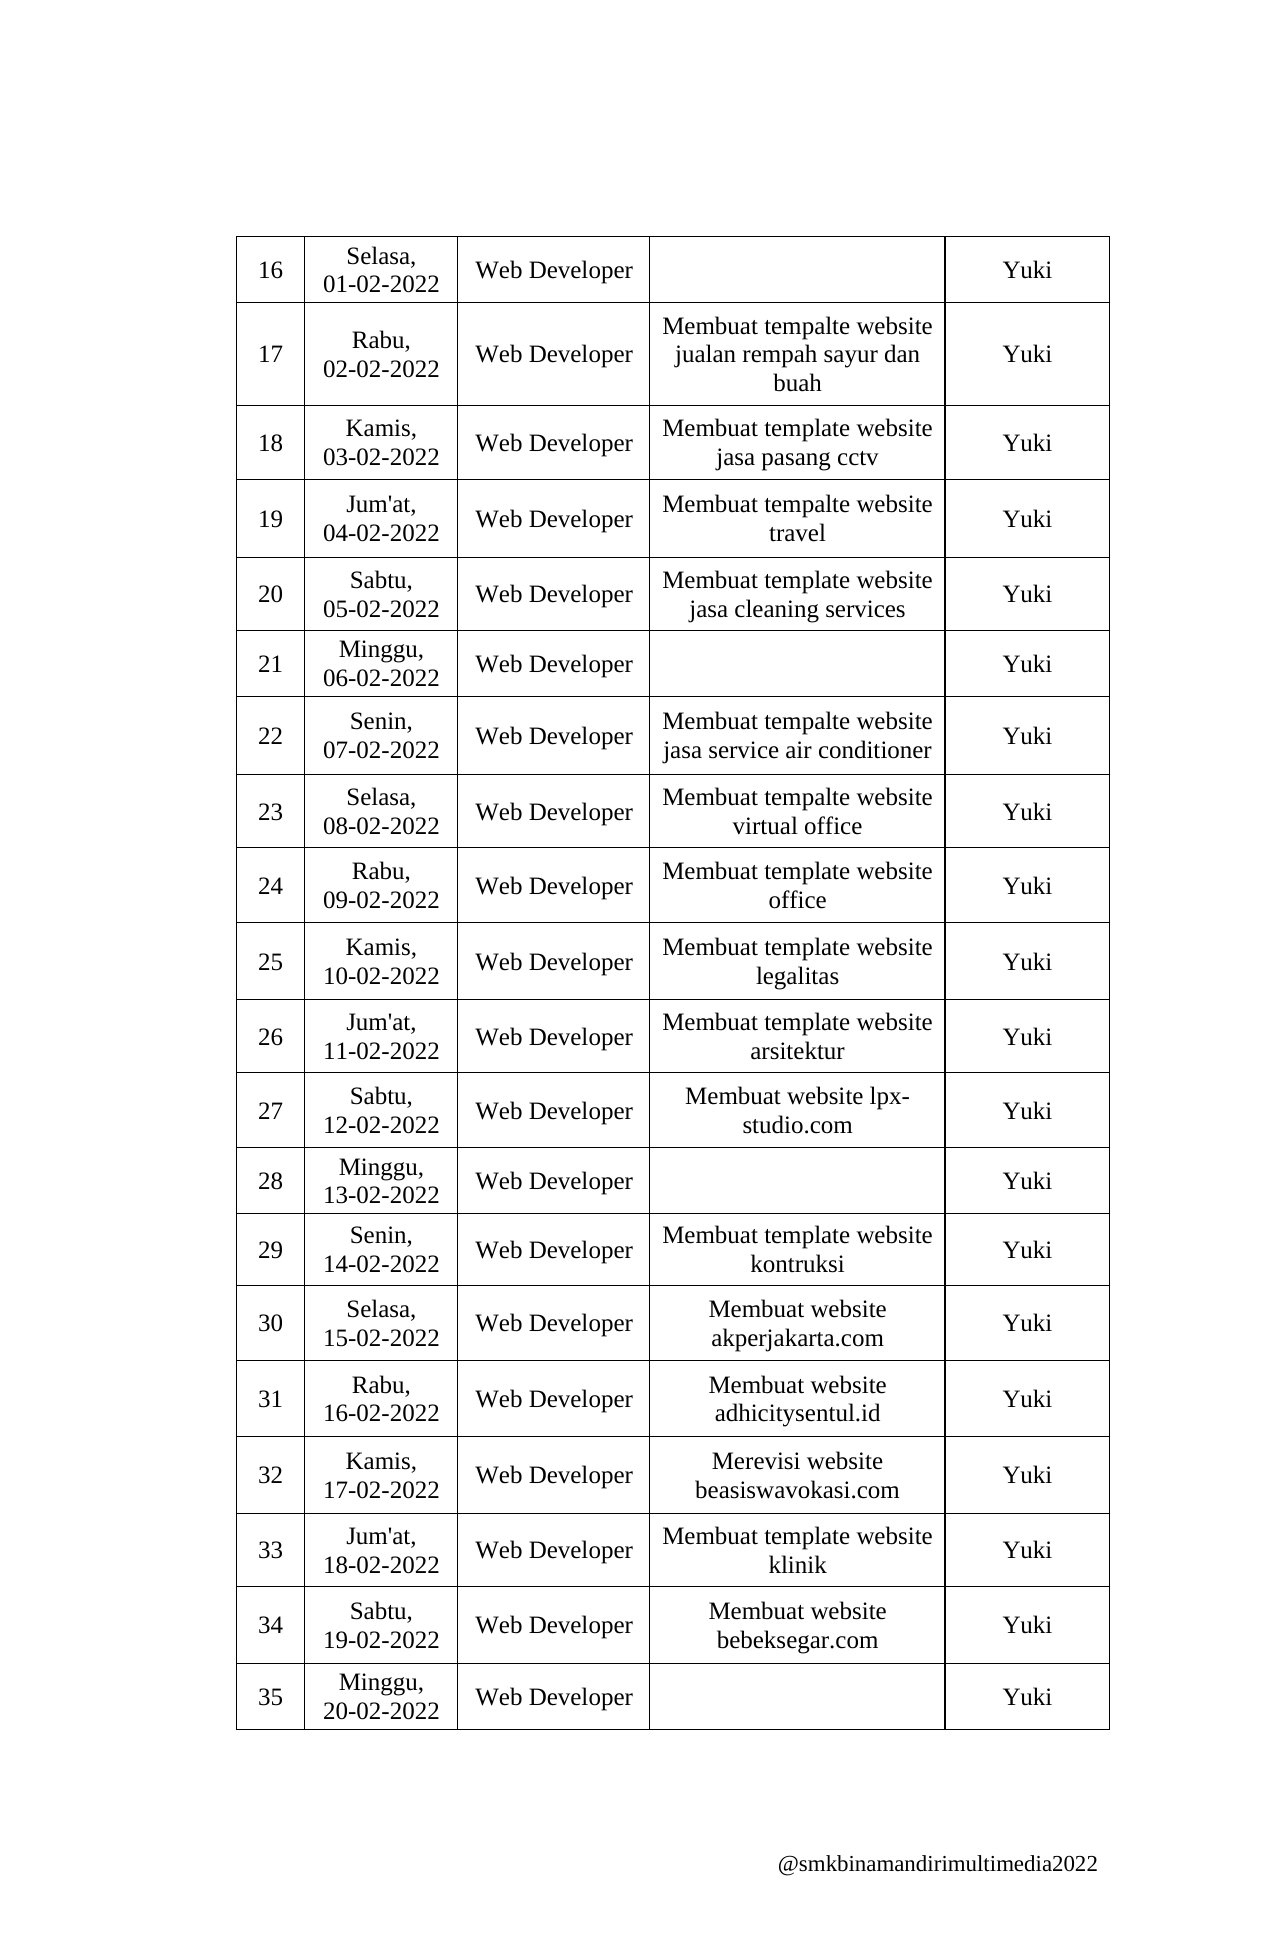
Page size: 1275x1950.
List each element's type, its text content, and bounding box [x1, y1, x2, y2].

table_cell 28 [237, 1148, 304, 1213]
table_cell Membuat template website legalitas [650, 923, 944, 999]
table_cell Membuat template website kontruksi [650, 1214, 944, 1285]
table_cell Minggu, 13-02-2022 [305, 1148, 457, 1213]
table_cell Membuat template website jasa pasang cctv [650, 406, 944, 478]
table_cell Kamis, 17-02-2022 [305, 1437, 457, 1513]
table_cell Yuki [946, 406, 1109, 478]
table_cell Web Developer [458, 558, 649, 630]
table_cell Rabu, 09-02-2022 [305, 848, 457, 922]
table_cell 23 [237, 775, 304, 847]
table_cell Sabtu, 19-02-2022 [305, 1587, 457, 1663]
table_cell Yuki [946, 1073, 1109, 1147]
table_cell Yuki [946, 1587, 1109, 1663]
table_cell 21 [237, 631, 304, 696]
table_cell Web Developer [458, 1437, 649, 1513]
table_cell 29 [237, 1214, 304, 1285]
table_cell Membuat website bebeksegar.com [650, 1587, 944, 1663]
table_cell 31 [237, 1361, 304, 1436]
table_cell 24 [237, 848, 304, 922]
table_cell Selasa, 08-02-2022 [305, 775, 457, 847]
table_cell 20 [237, 558, 304, 630]
table_cell Kamis, 10-02-2022 [305, 923, 457, 999]
table_cell Membuat website adhicitysentul.id [650, 1361, 944, 1436]
table_cell Web Developer [458, 1361, 649, 1436]
table_cell Selasa, 01-02-2022 [305, 237, 457, 302]
table_cell Kamis, 03-02-2022 [305, 406, 457, 478]
table_cell Yuki [946, 237, 1109, 302]
table_cell Web Developer [458, 1514, 649, 1586]
table_cell Yuki [946, 303, 1109, 405]
table_cell Yuki [946, 631, 1109, 696]
table_cell [650, 631, 944, 696]
table_cell Web Developer [458, 303, 649, 405]
table_cell 22 [237, 697, 304, 774]
table_cell 16 [237, 237, 304, 302]
table_cell Merevisi website beasiswavokasi.com [650, 1437, 944, 1513]
table_cell Web Developer [458, 406, 649, 478]
table_cell Rabu, 02-02-2022 [305, 303, 457, 405]
table_cell 33 [237, 1514, 304, 1586]
table_cell Membuat tempalte website jasa service air conditioner [650, 697, 944, 774]
table_cell Web Developer [458, 1214, 649, 1285]
table_cell Yuki [946, 1286, 1109, 1360]
table_cell Membuat template website klinik [650, 1514, 944, 1586]
table_cell Membuat tempalte website virtual office [650, 775, 944, 847]
table_cell Web Developer [458, 1664, 649, 1728]
table_cell 25 [237, 923, 304, 999]
table_cell Membuat tempalte website travel [650, 480, 944, 557]
table_cell 26 [237, 1000, 304, 1072]
table_cell Yuki [946, 480, 1109, 557]
table_cell Web Developer [458, 923, 649, 999]
table_cell Web Developer [458, 480, 649, 557]
table_cell Jum'at, 11-02-2022 [305, 1000, 457, 1072]
table_cell Membuat template website arsitektur [650, 1000, 944, 1072]
table_cell Web Developer [458, 848, 649, 922]
table_cell Membuat website akperjakarta.com [650, 1286, 944, 1360]
table_cell Membuat website lpx-studio.com [650, 1073, 944, 1147]
table_cell Sabtu, 05-02-2022 [305, 558, 457, 630]
table_cell 30 [237, 1286, 304, 1360]
table_cell [650, 237, 944, 302]
table_cell Web Developer [458, 1587, 649, 1663]
table_cell Sabtu, 12-02-2022 [305, 1073, 457, 1147]
table_cell 17 [237, 303, 304, 405]
table_cell 35 [237, 1664, 304, 1728]
table_cell Membuat template website jasa cleaning services [650, 558, 944, 630]
table_cell Yuki [946, 1000, 1109, 1072]
table_cell Yuki [946, 1437, 1109, 1513]
table_cell Membuat tempalte website jualan rempah sayur dan buah [650, 303, 944, 405]
table_cell Web Developer [458, 1286, 649, 1360]
table_cell Yuki [946, 697, 1109, 774]
table_cell Yuki [946, 923, 1109, 999]
table_cell [650, 1664, 944, 1728]
table_cell Senin, 07-02-2022 [305, 697, 457, 774]
table_cell Yuki [946, 1148, 1109, 1213]
table_cell Yuki [946, 848, 1109, 922]
table_cell Yuki [946, 775, 1109, 847]
table_cell Web Developer [458, 237, 649, 302]
table_cell 19 [237, 480, 304, 557]
table_cell Web Developer [458, 631, 649, 696]
table_cell Yuki [946, 1214, 1109, 1285]
table_cell Web Developer [458, 775, 649, 847]
table_cell Selasa, 15-02-2022 [305, 1286, 457, 1360]
table_cell Web Developer [458, 1000, 649, 1072]
table_cell 34 [237, 1587, 304, 1663]
table_cell Web Developer [458, 697, 649, 774]
table_cell 18 [237, 406, 304, 478]
table_cell Web Developer [458, 1073, 649, 1147]
table_cell Web Developer [458, 1148, 649, 1213]
table_cell 32 [237, 1437, 304, 1513]
table_cell Senin, 14-02-2022 [305, 1214, 457, 1285]
table_cell Rabu, 16-02-2022 [305, 1361, 457, 1436]
table_cell Yuki [946, 1514, 1109, 1586]
table_cell 27 [237, 1073, 304, 1147]
table_cell Minggu, 20-02-2022 [305, 1664, 457, 1728]
table_cell Membuat template website office [650, 848, 944, 922]
table_cell Yuki [946, 558, 1109, 630]
table_cell Jum'at, 18-02-2022 [305, 1514, 457, 1586]
table_cell Yuki [946, 1664, 1109, 1728]
table_cell Jum'at, 04-02-2022 [305, 480, 457, 557]
table_cell [650, 1148, 944, 1213]
table_cell Minggu, 06-02-2022 [305, 631, 457, 696]
table_cell Yuki [946, 1361, 1109, 1436]
